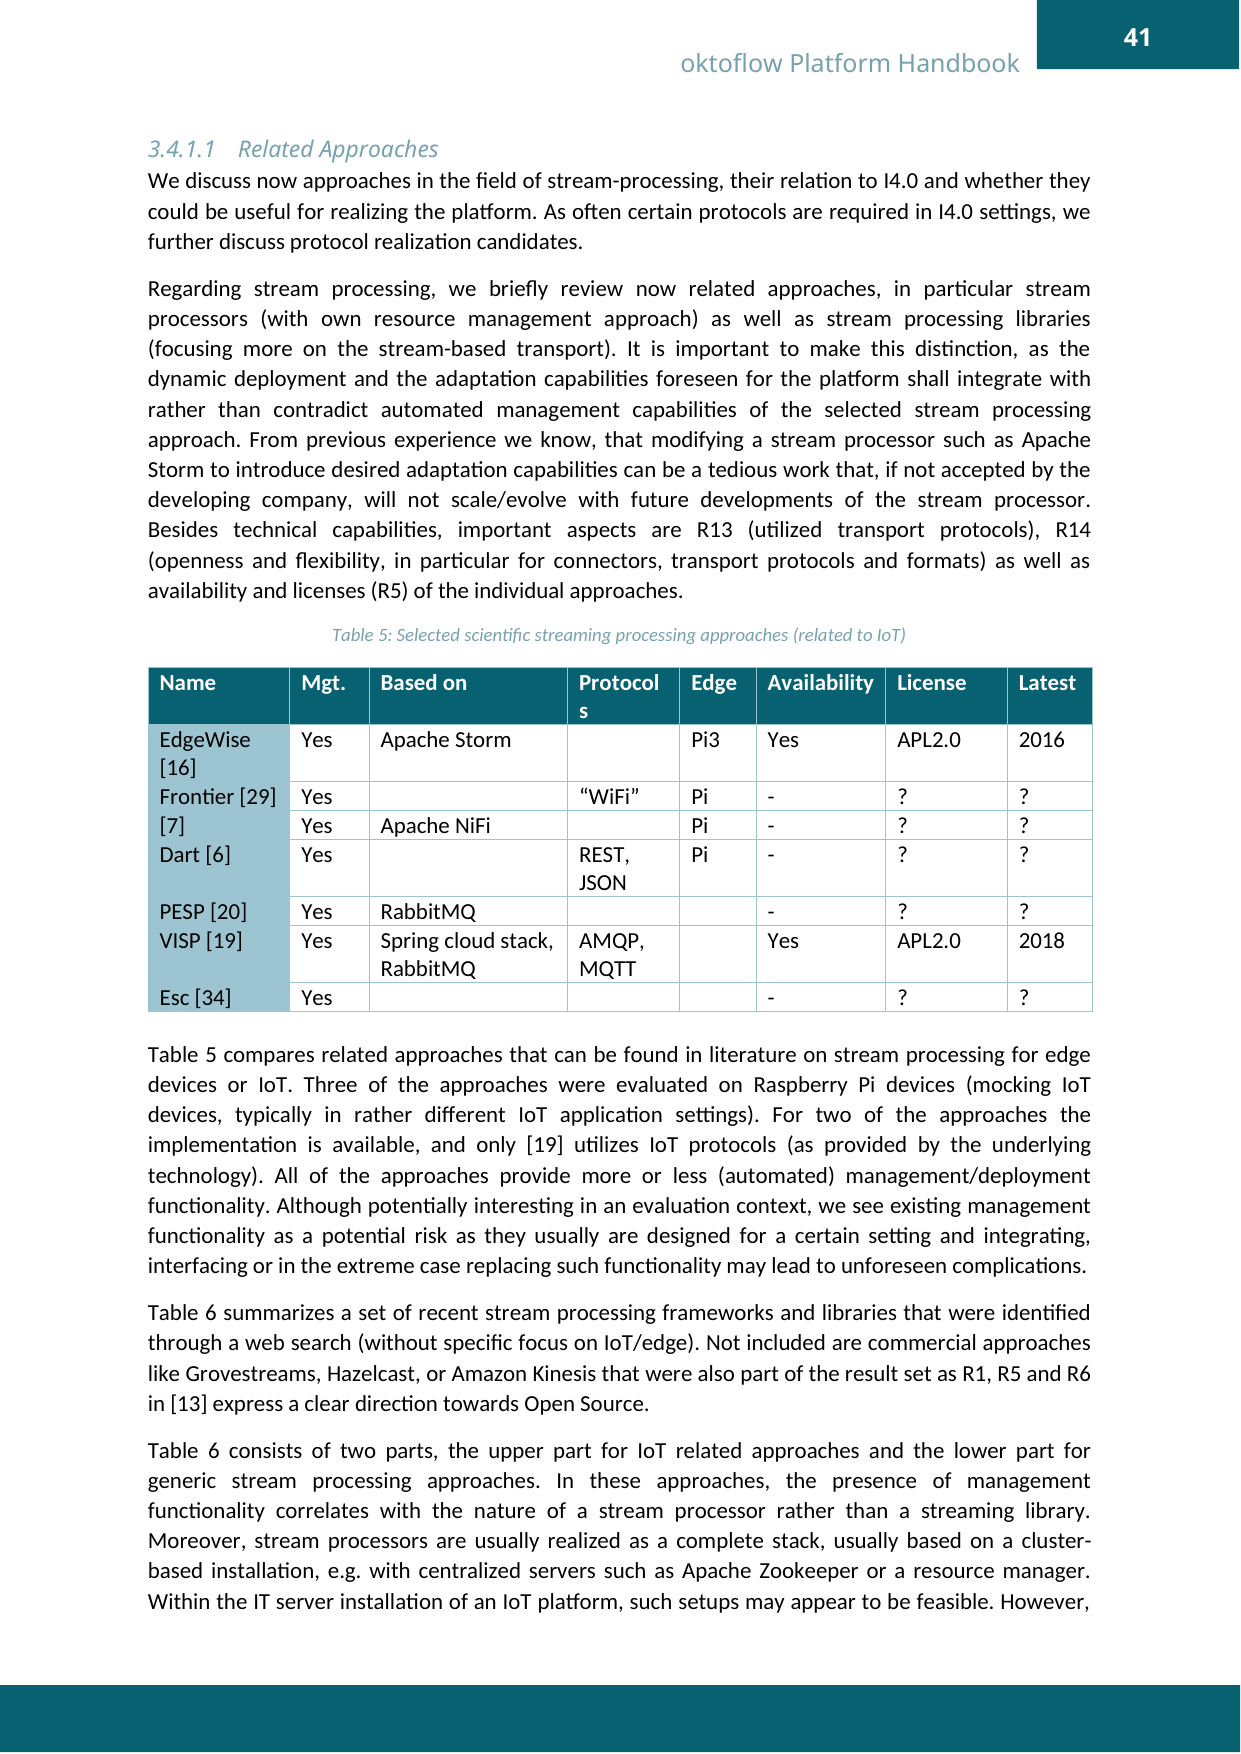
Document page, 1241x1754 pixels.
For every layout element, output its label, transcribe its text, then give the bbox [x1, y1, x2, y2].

table_cell ? [886, 983, 1007, 1011]
table_cell AMQP, MQTT [568, 926, 679, 982]
table_cell - [757, 983, 885, 1011]
table_cell ? [886, 782, 1007, 810]
table_cell [370, 840, 567, 896]
text We discuss now approaches in the field of stream-processing, their relation to I4.0 and whether they could be useful for realizing the platform. As often certain protocols are required in I4.0 settings, we further discuss protocol realization candidates. [148, 167, 1093, 255]
table_cell [680, 983, 756, 1011]
text Table 5: Selected scientific streaming processing approaches (related to IoT) [148, 623, 1093, 646]
table_cell [7] [149, 811, 289, 839]
table_cell Spring cloud stack, RabbitMQ [370, 926, 567, 982]
text Regarding stream processing, we briefly review now related approaches, in particular stream processors (with own resource management approach) as well as stream processing libraries (focusing more on the stream-based transport). It is important to make this distinction, as the dynamic deployment and the adaptation capabilities foreseen for the platform shall integrate with rather than contradict automated management capabilities of the selected stream processing approach. From previous experience we know, that modifying a stream processor such as Apache Storm to introduce desired adaptation capabilities can be a tedious work that, if not accepted by the developing company, will not scale/evolve with future developments of the stream processor. Besides technical capabilities, important aspects are R13 (utilized transport protocols), R14 (openness and flexibility, in particular for connectors, transport protocols and formats) as well as availability and licenses (R5) of the individual approaches. [148, 274, 1093, 604]
table_cell - [757, 782, 885, 810]
table_cell REST, JSON [568, 840, 679, 896]
table_cell [680, 897, 756, 925]
table_cell Apache NiFi [370, 811, 567, 839]
table_cell Yes [290, 782, 369, 810]
table_cell Pi3 [680, 725, 756, 781]
table_cell Yes [290, 926, 369, 982]
table_cell [370, 782, 567, 810]
table_cell Dart [6] [149, 840, 289, 896]
table_cell Yes [290, 983, 369, 1011]
table_cell Esc [34] [149, 983, 289, 1011]
table_header Based on [370, 668, 567, 724]
table_cell [568, 983, 679, 1011]
table_cell [680, 926, 756, 982]
table_cell Yes [290, 897, 369, 925]
table_cell ? [886, 840, 1007, 896]
table_cell Apache Storm [370, 725, 567, 781]
table_cell [568, 811, 679, 839]
table_header Name [149, 668, 289, 724]
table_cell ? [1008, 897, 1092, 925]
table_cell - [757, 840, 885, 896]
table_cell 2016 [1008, 725, 1092, 781]
table_cell Pi [680, 811, 756, 839]
table_cell ? [1008, 840, 1092, 896]
table_cell ? [886, 811, 1007, 839]
table_cell [568, 897, 679, 925]
table_cell ? [886, 897, 1007, 925]
table_cell Yes [290, 725, 369, 781]
table_cell APL2.0 [886, 725, 1007, 781]
table_cell - [757, 811, 885, 839]
table_cell EdgeWise [16] [149, 725, 289, 781]
table_cell “WiFi” [568, 782, 679, 810]
table_cell PESP [20] [149, 897, 289, 925]
table_cell APL2.0 [886, 926, 1007, 982]
subtitle Related Approaches [148, 133, 1093, 164]
table_cell ? [1008, 811, 1092, 839]
table_header Protocols [568, 668, 679, 724]
table_cell RabbitMQ [370, 897, 567, 925]
table_header Edge [680, 668, 756, 724]
table_cell - [757, 897, 885, 925]
table_cell Yes [757, 725, 885, 781]
table_cell Frontier [29] [149, 782, 289, 810]
table_cell Pi [680, 782, 756, 810]
table_header Mgt. [290, 668, 369, 724]
table_cell 2018 [1008, 926, 1092, 982]
text Table 5 compares related approaches that can be found in literature on stream processing for edge devices or IoT. Three of the approaches were evaluated on Raspberry Pi devices (mocking IoT devices, typically in rather different IoT application settings). For two of the approaches the implementation is available, and only [19] utilizes IoT protocols (as provided by the underlying technology). All of the approaches provide more or less (automated) management/deployment functionality. Although potentially interesting in an evaluation context, we see existing management functionality as a potential risk as they usually are designed for a certain setting and integrating, interfacing or in the extreme case replacing such functionality may lead to unforeseen complications. [148, 1040, 1093, 1279]
text Table 6 summarizes a set of recent stream processing frameworks and libraries that were identified through a web search (without specific focus on IoT/edge). Not included are commercial approaches like Grovestreams, Hazelcast, or Amazon Kinesis that were also part of the result set as R1, R5 and R6 in [13] express a clear direction towards Open Source. [148, 1298, 1093, 1417]
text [148, 1436, 1093, 1615]
table_cell [568, 725, 679, 781]
table_cell [370, 983, 567, 1011]
table_cell Yes [290, 840, 369, 896]
table_cell VISP [19] [149, 926, 289, 982]
table_cell Yes [290, 811, 369, 839]
table_cell Pi [680, 840, 756, 896]
table_header Latest [1008, 668, 1092, 724]
table_header Availability [757, 668, 885, 724]
table_cell ? [1008, 983, 1092, 1011]
table_header License [886, 668, 1007, 724]
table_cell ? [1008, 782, 1092, 810]
table_cell Yes [757, 926, 885, 982]
